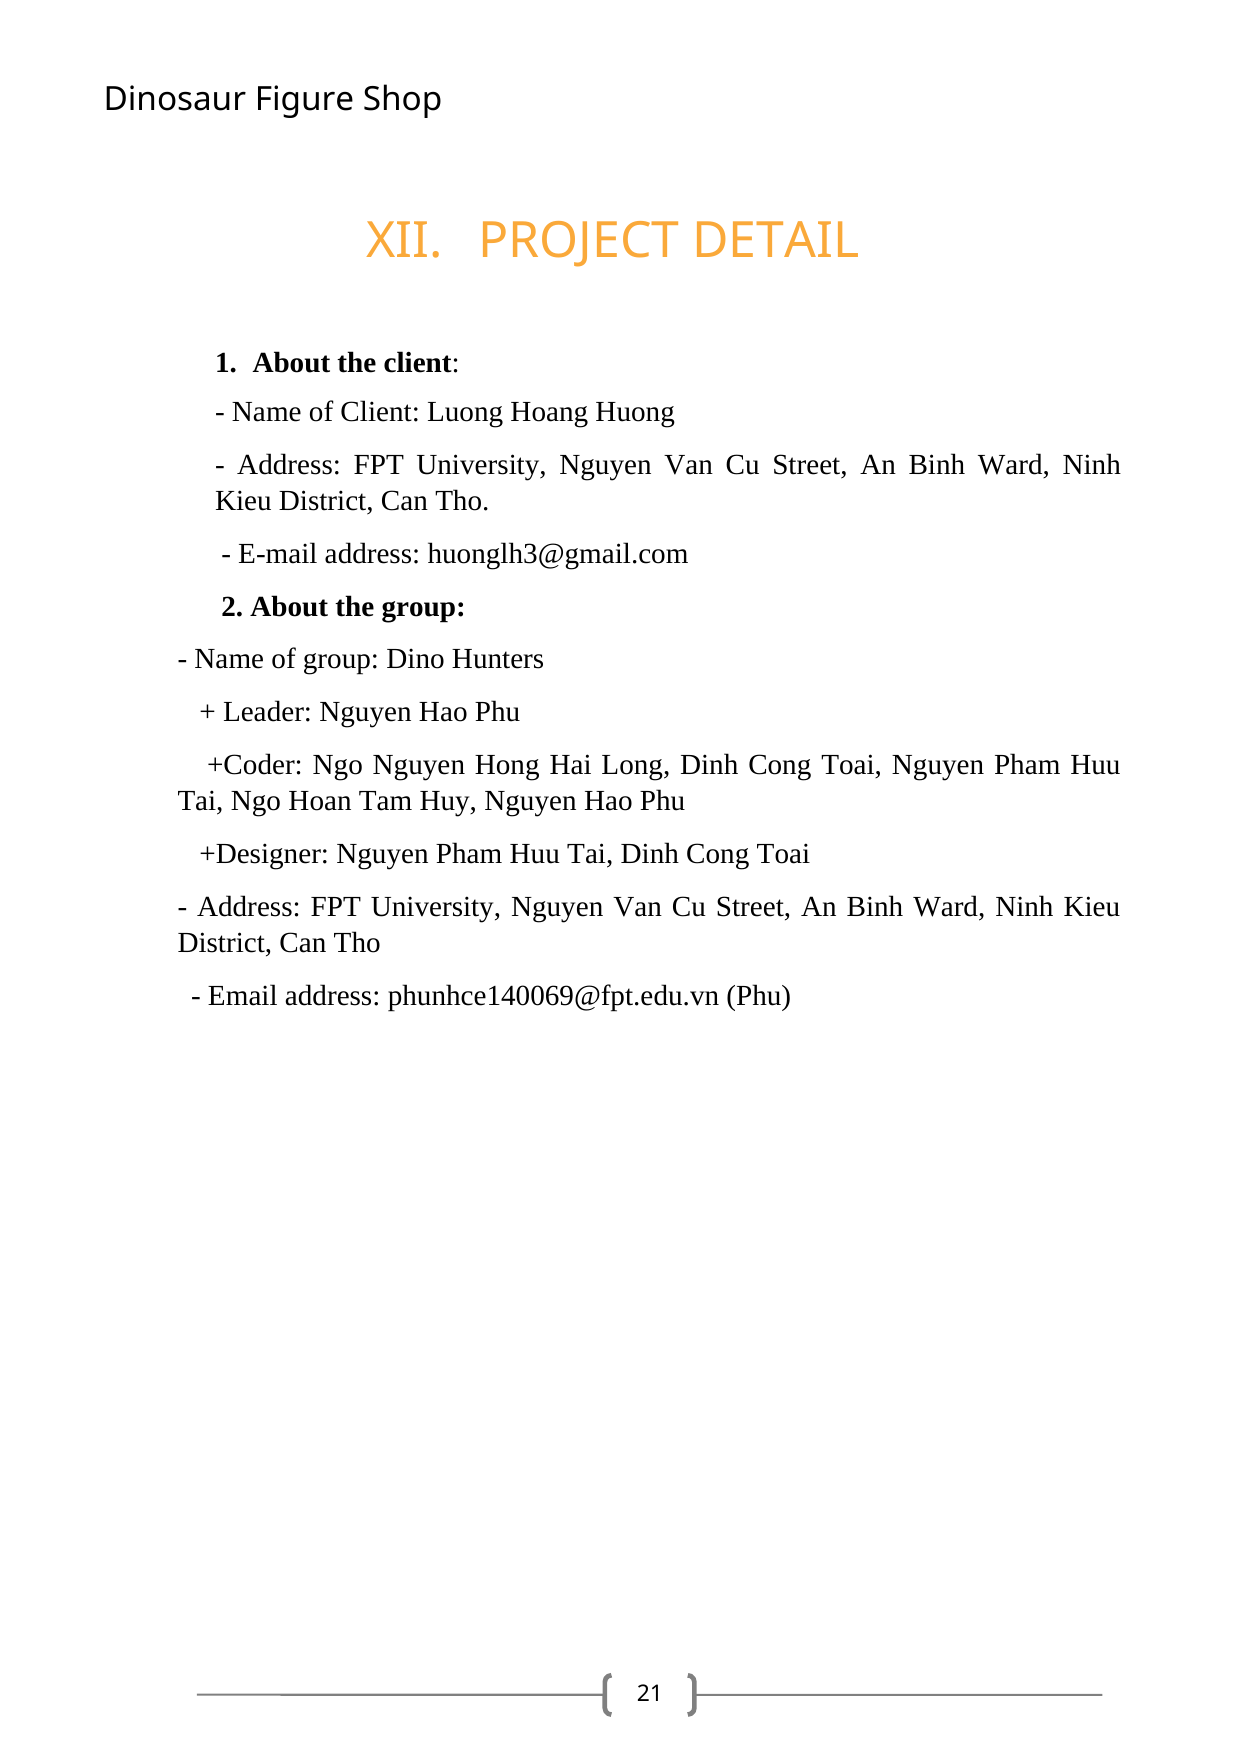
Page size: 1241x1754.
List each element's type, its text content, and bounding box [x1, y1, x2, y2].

list PROJECT DETAIL [103, 204, 1122, 273]
text - Name of group: Dino Hunters [177, 641, 1122, 675]
text - Name of Client: Luong Hoang Huong [215, 394, 1122, 428]
text 2. About the group: [177, 589, 1122, 622]
text +Designer: Nguyen Pham Huu Tai, Dinh Cong Toai [177, 836, 1122, 869]
text +Coder: Ngo Nguyen Hong Hai Long, Dinh Cong Toai, Nguyen Pham Huu Tai, Ngo Hoan Tam Huy, Nguyen Hao Phu [177, 747, 1122, 817]
text - Address: FPT University, Nguyen Van Cu Street, An Binh Ward, Ninh Kieu District, Can Tho [177, 889, 1122, 958]
text - Address: FPT University, Nguyen Van Cu Street, An Binh Ward, Ninh Kieu District, Can Tho. [215, 447, 1122, 517]
list About the client: [215, 345, 1122, 378]
text + Leader: Nguyen Hao Phu [177, 694, 1122, 728]
text - E-mail address: huonglh3@gmail.com [177, 536, 1122, 569]
text - Email address: phunhce140069@fpt.edu.vn (Phu) [103, 978, 1122, 1011]
